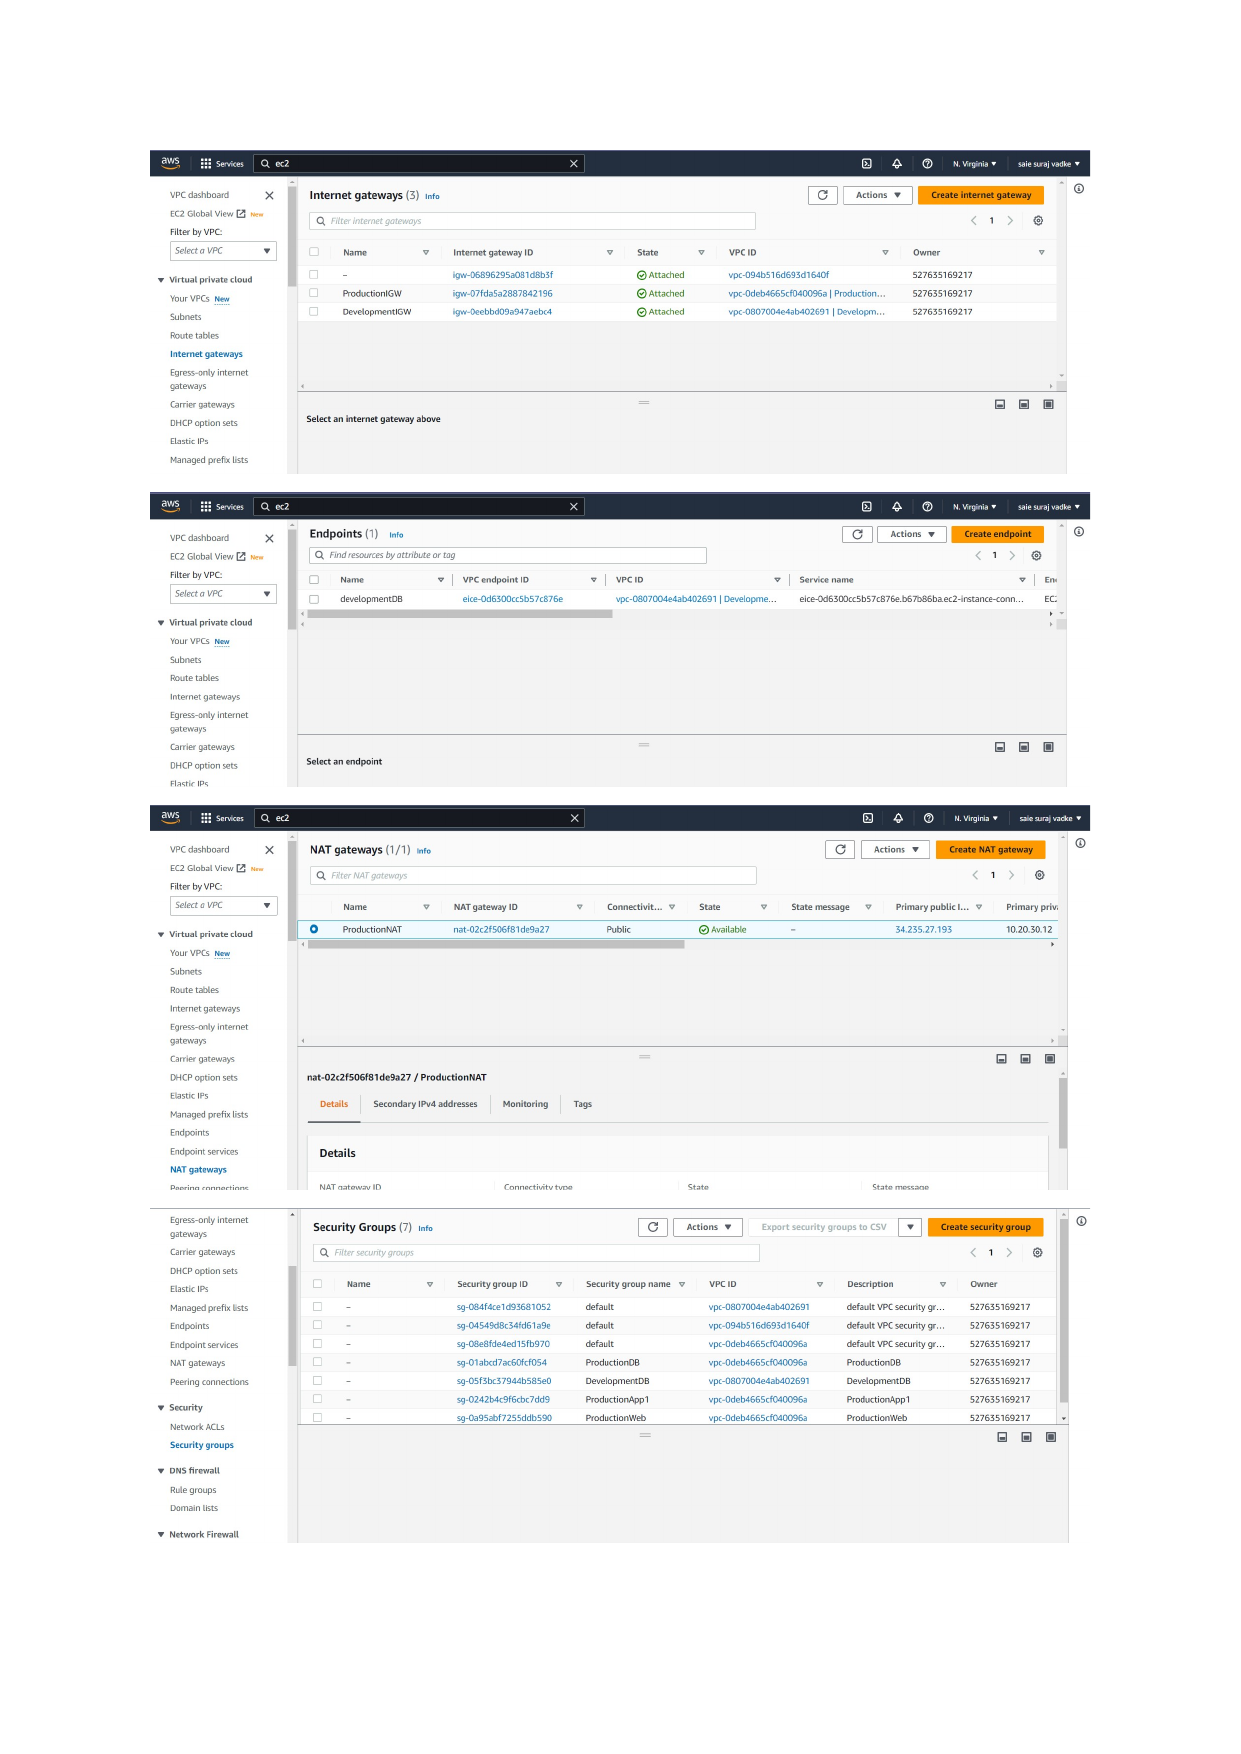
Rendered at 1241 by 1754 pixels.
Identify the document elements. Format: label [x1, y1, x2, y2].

picture [150, 492, 1091, 787]
picture [150, 1208, 1091, 1543]
picture [150, 150, 1091, 474]
picture [150, 805, 1091, 1190]
